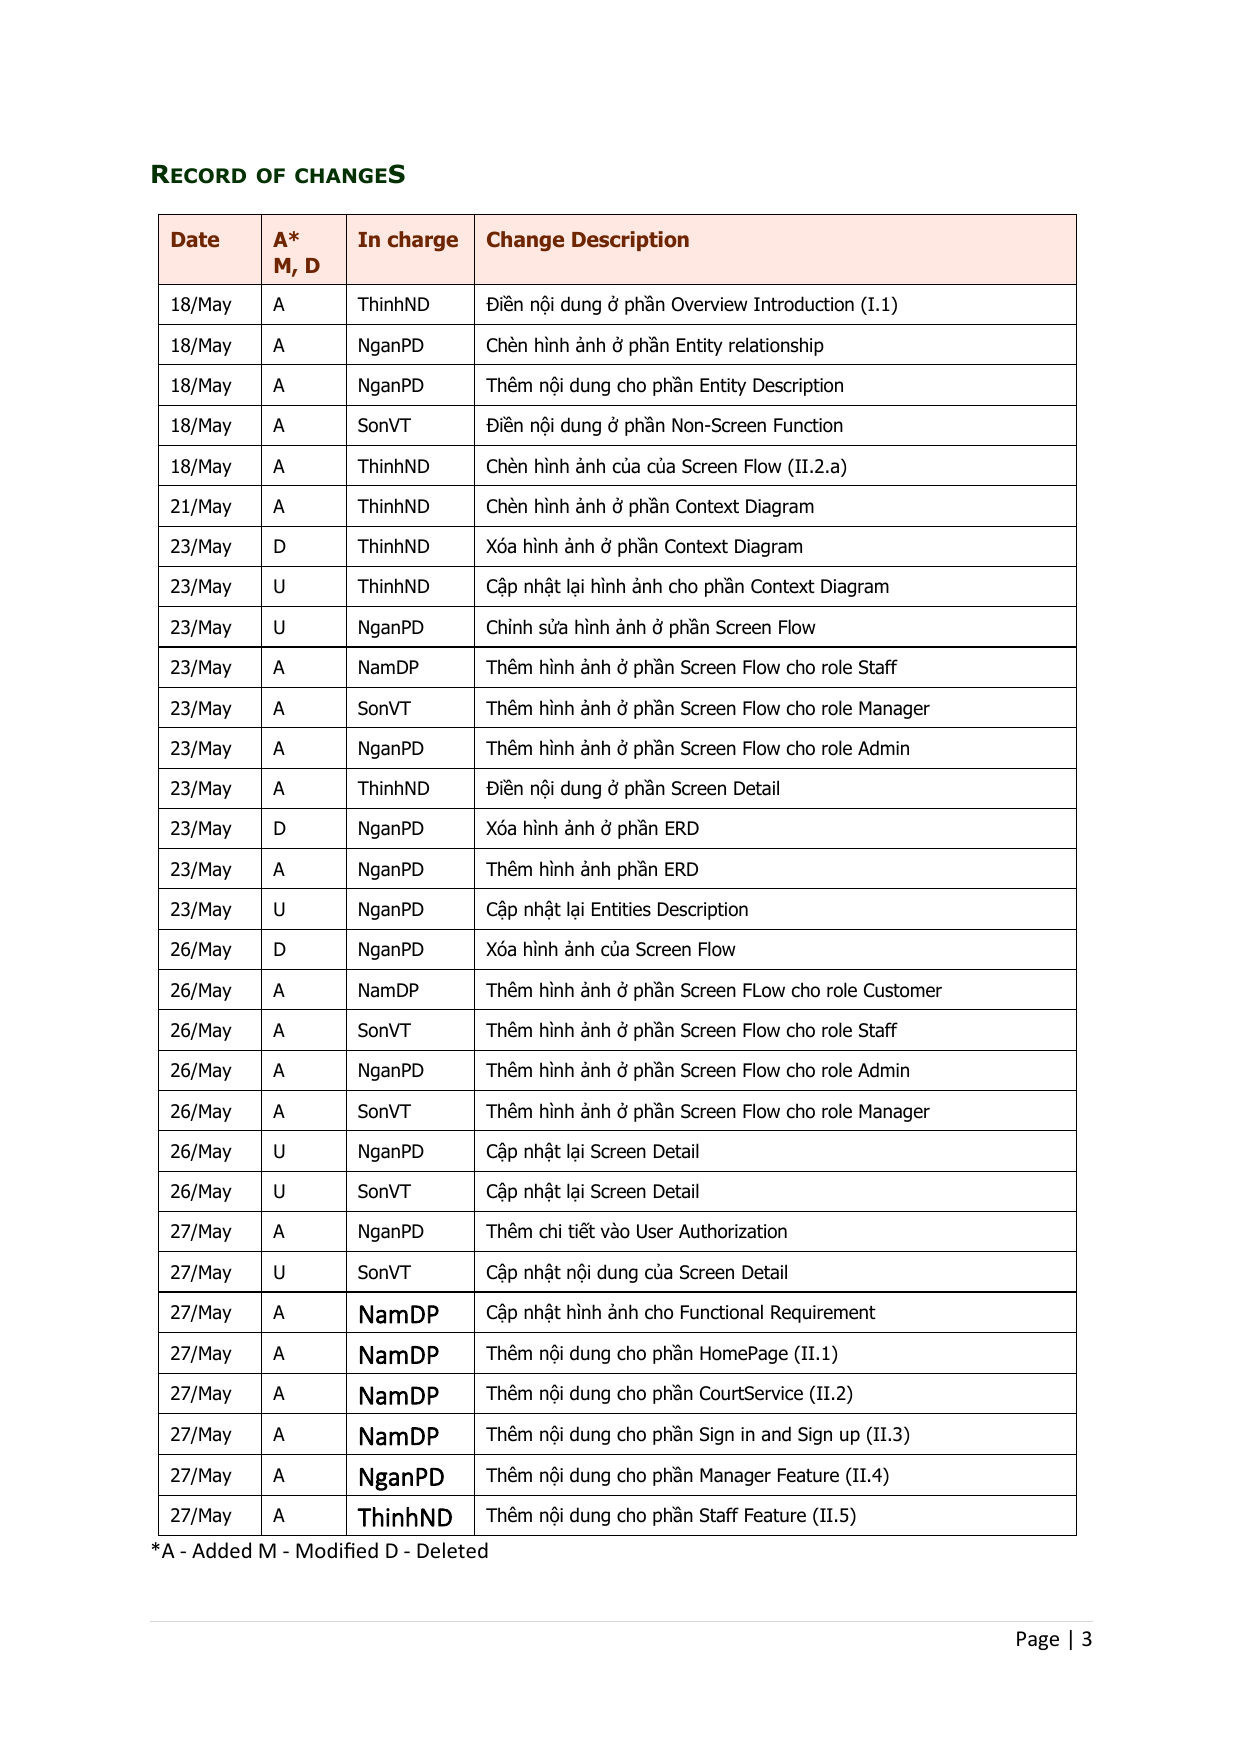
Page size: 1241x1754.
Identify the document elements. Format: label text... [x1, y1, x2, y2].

table_cell Thêm nội dung cho phần Entity Description [475, 365, 1076, 404]
table_cell 23/May [159, 688, 261, 727]
table_cell [347, 1455, 474, 1494]
table_cell Thêm hình ảnh ở phần Screen Flow cho role Admin [475, 1051, 1076, 1090]
table_cell NganPD [347, 728, 474, 767]
table_cell D [262, 527, 346, 566]
table_cell [347, 1414, 474, 1454]
table_cell 27/May [159, 1455, 261, 1494]
table_cell [347, 1374, 474, 1413]
table_cell NganPD [347, 607, 474, 646]
table_cell 27/May [159, 1252, 261, 1291]
table_cell SonVT [347, 1172, 474, 1211]
table_cell 23/May [159, 728, 261, 767]
table_cell 27/May [159, 1414, 261, 1454]
table_cell [347, 1333, 474, 1373]
table_cell Thêm nội dung cho phần CourtService (II.2) [475, 1374, 1076, 1413]
table_cell NganPD [347, 1212, 474, 1251]
table_cell 27/May [159, 1212, 261, 1251]
table_cell SonVT [347, 1010, 474, 1049]
table_cell NganPD [347, 1131, 474, 1171]
table_cell Xóa hình ảnh của Screen Flow [475, 930, 1076, 969]
table_cell A [262, 970, 346, 1009]
table_cell A [262, 769, 346, 808]
table_cell Chèn hình ảnh ở phần Context Diagram [475, 486, 1076, 526]
table_cell Thêm nội dung cho phần Staff Feature (II.5) [475, 1496, 1076, 1535]
table_cell 27/May [159, 1333, 261, 1373]
table_cell A [262, 648, 346, 687]
table_cell NganPD [347, 325, 474, 364]
table_cell ThinhND [347, 567, 474, 606]
table_cell Thêm nội dung cho phần HomePage (II.1) [475, 1333, 1076, 1373]
table_cell NganPD [347, 809, 474, 848]
table_cell Cập nhật hình ảnh cho Functional Requirement [475, 1293, 1076, 1332]
text Record of changeS [150, 158, 1093, 188]
table_cell NganPD [347, 889, 474, 929]
table_cell 18/May [159, 446, 261, 485]
text *A - Added M - Modified D - Deleted [150, 1536, 1093, 1564]
table_cell 18/May [159, 285, 261, 324]
table_cell 23/May [159, 809, 261, 848]
table_cell Chèn hình ảnh của của Screen Flow (II.2.a) [475, 446, 1076, 485]
table_cell Điền nội dung ở phần Screen Detail [475, 769, 1076, 808]
table_cell Điền nội dung ở phần Overview Introduction (I.1) [475, 285, 1076, 324]
table_header Date [159, 215, 261, 284]
table_cell 26/May [159, 1172, 261, 1211]
table_cell Xóa hình ảnh ở phần ERD [475, 809, 1076, 848]
table_cell 26/May [159, 1010, 261, 1049]
table_cell A [262, 849, 346, 888]
table_cell Cập nhật lại Screen Detail [475, 1131, 1076, 1171]
table_cell Thêm hình ảnh ở phần Screen Flow cho role Staff [475, 1010, 1076, 1049]
table_cell Thêm chi tiết vào User Authorization [475, 1212, 1076, 1251]
table_cell A [262, 728, 346, 767]
table_cell Cập nhật lại hình ảnh cho phần Context Diagram [475, 567, 1076, 606]
table_cell SonVT [347, 688, 474, 727]
table_header Change Description [475, 215, 1076, 284]
table_cell 18/May [159, 406, 261, 445]
table_cell A [262, 1455, 346, 1494]
table_cell U [262, 607, 346, 646]
table_cell U [262, 889, 346, 929]
table_header In charge [347, 215, 474, 284]
table_cell Chỉnh sửa hình ảnh ở phần Screen Flow [475, 607, 1076, 646]
table_cell SonVT [347, 1252, 474, 1291]
table_cell A [262, 486, 346, 526]
table_cell A [262, 1496, 346, 1535]
table_cell ThinhND [347, 446, 474, 485]
table_cell A [262, 325, 346, 364]
table_cell 27/May [159, 1496, 261, 1535]
table_cell NamDP [347, 648, 474, 687]
table_cell NganPD [347, 930, 474, 969]
table_cell Cập nhật lại Entities Description [475, 889, 1076, 929]
table_cell A [262, 1333, 346, 1373]
table_cell NganPD [347, 849, 474, 888]
table_cell Thêm hình ảnh ở phần Screen Flow cho role Manager [475, 1091, 1076, 1130]
table_cell Điền nội dung ở phần Non-Screen Function [475, 406, 1076, 445]
table_cell Thêm hình ảnh ở phần Screen Flow cho role Manager [475, 688, 1076, 727]
table_cell 26/May [159, 970, 261, 1009]
table_cell Xóa hình ảnh ở phần Context Diagram [475, 527, 1076, 566]
table_cell NganPD [347, 1051, 474, 1090]
table_cell Cập nhật nội dung của Screen Detail [475, 1252, 1076, 1291]
table_header A* M, D [262, 215, 346, 284]
table_cell 26/May [159, 1051, 261, 1090]
table_cell A [262, 1091, 346, 1130]
table_cell 23/May [159, 648, 261, 687]
table_cell ThinhND [347, 285, 474, 324]
table_cell A [262, 688, 346, 727]
table_cell 26/May [159, 930, 261, 969]
table_cell 26/May [159, 1131, 261, 1171]
table_cell A [262, 1010, 346, 1049]
table_cell [347, 1293, 474, 1332]
table_cell Thêm hình ảnh ở phần Screen Flow cho role Admin [475, 728, 1076, 767]
table_cell 18/May [159, 325, 261, 364]
table_cell SonVT [347, 406, 474, 445]
table_cell SonVT [347, 1091, 474, 1130]
table_cell U [262, 1252, 346, 1291]
table_cell 23/May [159, 889, 261, 929]
table_cell Thêm hình ảnh phần ERD [475, 849, 1076, 888]
table_cell 23/May [159, 607, 261, 646]
table_cell 27/May [159, 1374, 261, 1413]
table_cell A [262, 285, 346, 324]
table_cell A [262, 1293, 346, 1332]
table_cell NamDP [347, 970, 474, 1009]
table_cell U [262, 567, 346, 606]
table_cell U [262, 1172, 346, 1211]
table_cell 18/May [159, 365, 261, 404]
table_cell A [262, 1212, 346, 1251]
table_cell A [262, 365, 346, 404]
table_cell A [262, 1374, 346, 1413]
table_cell Cập nhật lại Screen Detail [475, 1172, 1076, 1211]
table_cell 23/May [159, 567, 261, 606]
table_cell [347, 1496, 474, 1535]
table_cell A [262, 1051, 346, 1090]
table_cell D [262, 809, 346, 848]
table_cell Chèn hình ảnh ở phần Entity relationship [475, 325, 1076, 364]
table_cell ThinhND [347, 769, 474, 808]
table_cell 26/May [159, 1091, 261, 1130]
table_cell 27/May [159, 1293, 261, 1332]
table_cell NganPD [347, 365, 474, 404]
table_cell U [262, 1131, 346, 1171]
table_cell Thêm nội dung cho phần Sign in and Sign up (II.3) [475, 1414, 1076, 1454]
table_cell Thêm hình ảnh ở phần Screen FLow cho role Customer [475, 970, 1076, 1009]
table_cell D [262, 930, 346, 969]
table_cell 23/May [159, 849, 261, 888]
table_cell A [262, 1414, 346, 1454]
table_cell Thêm nội dung cho phần Manager Feature (II.4) [475, 1455, 1076, 1494]
table_cell A [262, 446, 346, 485]
table_cell 21/May [159, 486, 261, 526]
table_cell Thêm hình ảnh ở phần Screen Flow cho role Staff [475, 648, 1076, 687]
table_cell 23/May [159, 769, 261, 808]
table_cell 23/May [159, 527, 261, 566]
table_cell ThinhND [347, 486, 474, 526]
table_cell ThinhND [347, 527, 474, 566]
table_cell A [262, 406, 346, 445]
